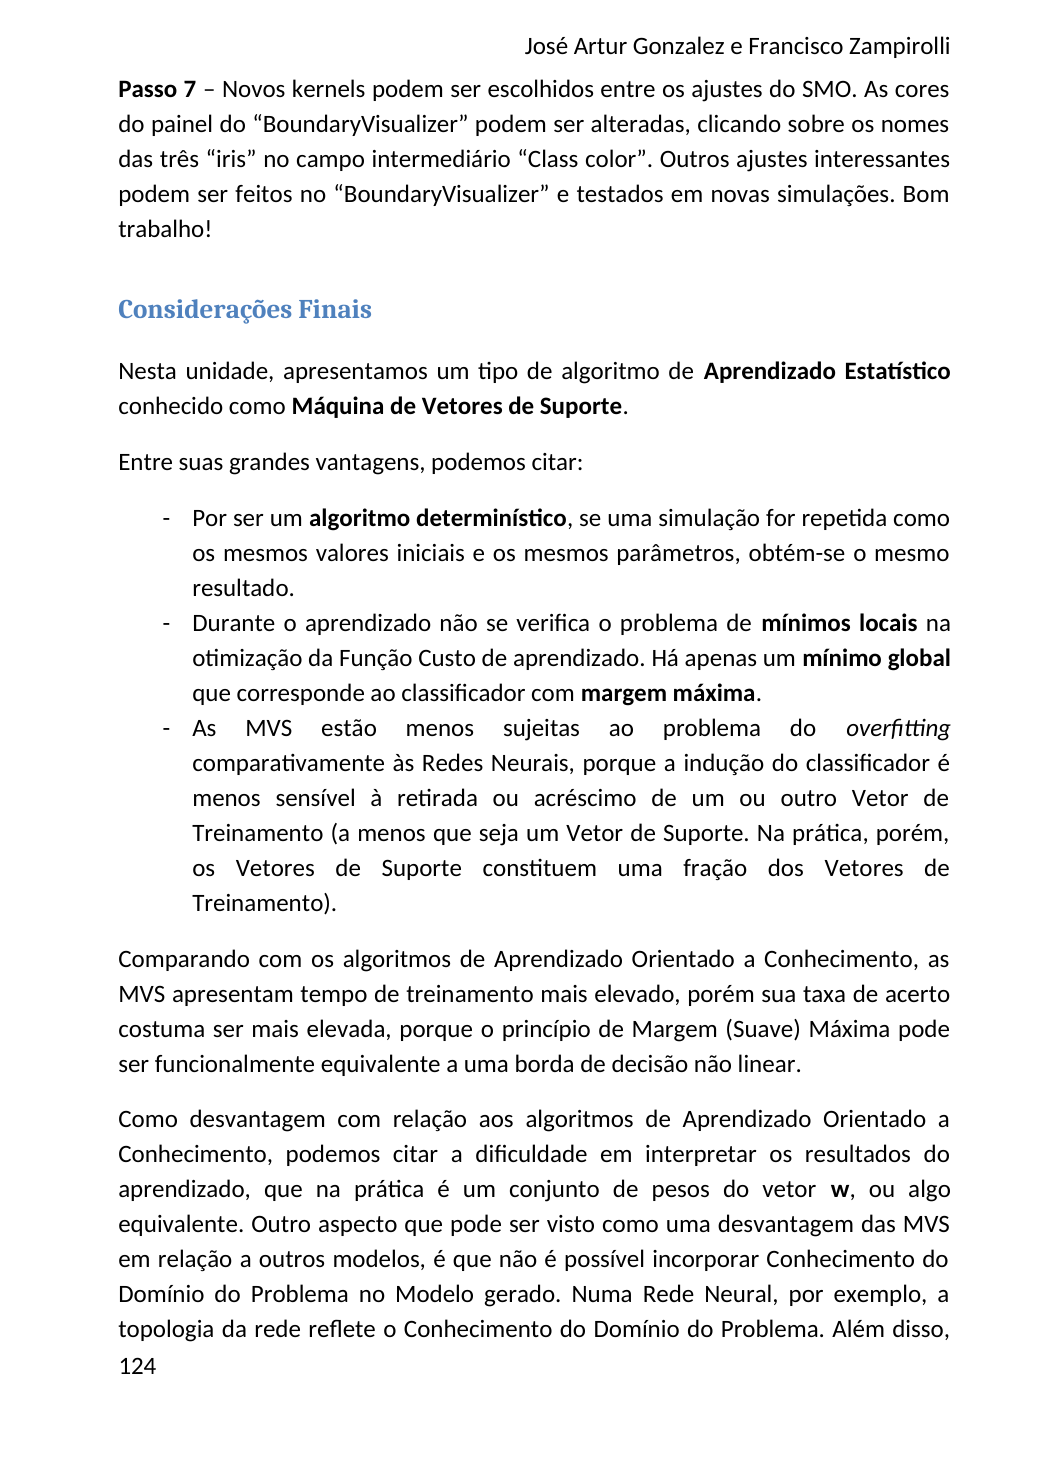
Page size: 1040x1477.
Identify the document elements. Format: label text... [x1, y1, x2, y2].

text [118, 1103, 951, 1344]
text Nesta unidade, apresentamos um tipo de algoritmo de Aprendizado Estatístico conhecido como Máquina de Vetores de Suporte. [118, 355, 951, 421]
list Por ser um algoritmo determinístico, se uma simulação for repetida como os mesmos valores iniciais e os mesmos parâmetros, obtém-se o mesmo resultado. [162, 502, 951, 602]
text Passo 7 – Novos kernels podem ser escolhidos entre os ajustes do SMO. As cores do painel do “BoundaryVisualizer” podem ser alteradas, clicando sobre os nomes das três “iris” no campo intermediário “Class color”. Outros ajustes interessantes podem ser feitos no “BoundaryVisualizer” e testados em novas simulações. Bom trabalho! [118, 74, 951, 244]
list As MVS estão menos sujeitas ao problema do overfitting comparativamente às Redes Neurais, porque a indução do classificador é menos sensível à retirada ou acréscimo de um ou outro Vetor de Treinamento (a menos que seja um Vetor de Suporte. Na prática, porém, os Vetores de Suporte constituem uma fração dos Vetores de Treinamento). [162, 712, 951, 917]
list Durante o aprendizado não se verifica o problema de mínimos locais na otimização da Função Custo de aprendizado. Há apenas um mínimo global que corresponde ao classificador com margem máxima. [162, 607, 951, 707]
text Comparando com os algoritmos de Aprendizado Orientado a Conhecimento, as MVS apresentam tempo de treinamento mais elevado, porém sua taxa de acerto costuma ser mais elevada, porque o princípio de Margem (Suave) Máxima pode ser funcionalmente equivalente a uma borda de decisão não linear. [118, 943, 951, 1078]
subtitle Considerações Finais [118, 294, 951, 326]
text Entre suas grandes vantagens, podemos citar: [118, 446, 951, 477]
